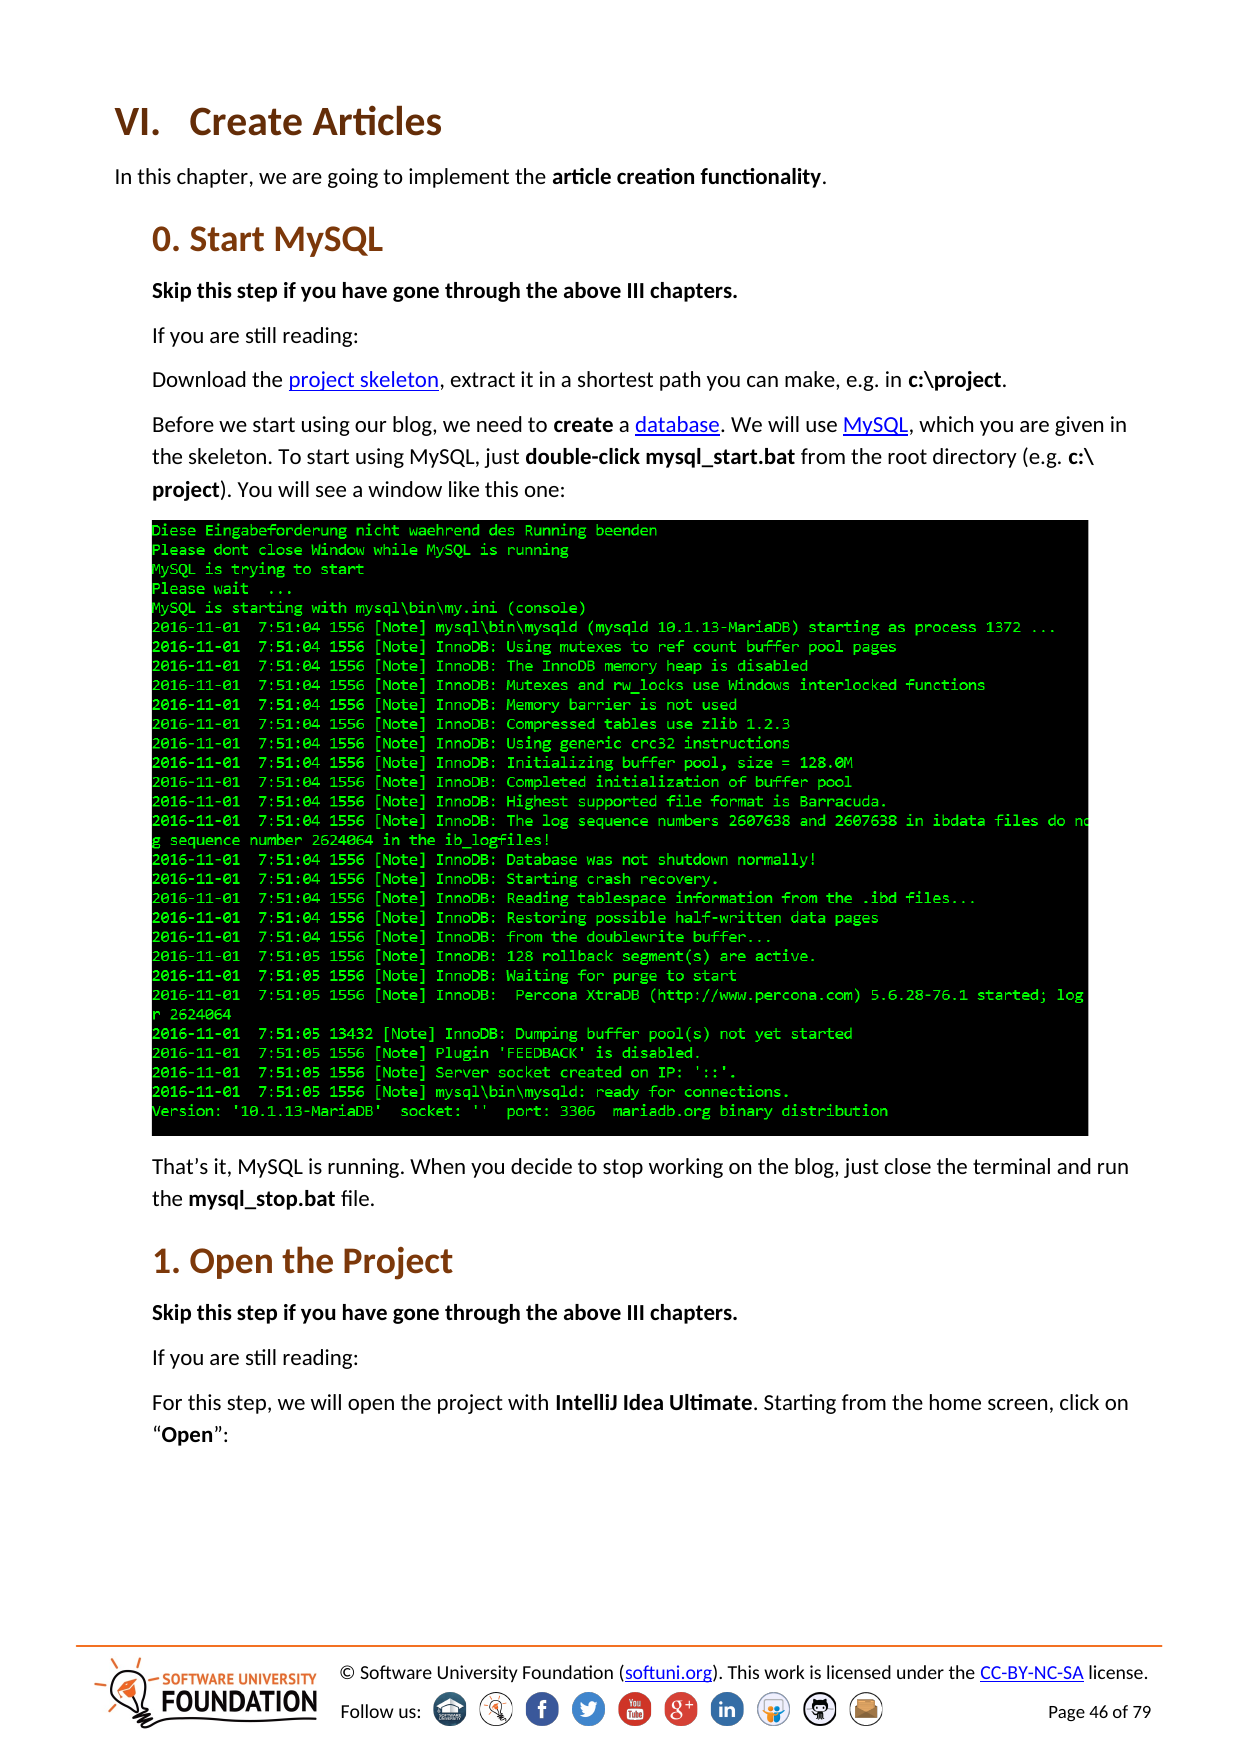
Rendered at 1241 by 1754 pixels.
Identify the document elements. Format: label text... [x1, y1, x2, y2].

picture [525, 1692, 559, 1726]
text Skip this step if you have gone through the above III chapters. [152, 1298, 1163, 1326]
text Skip this step if you have gone through the above III chapters. [152, 276, 1163, 304]
picture [93, 1656, 317, 1729]
text If you are still reading: [152, 1343, 1163, 1371]
text In this chapter, we are going to implement the article creation functionality. [114, 162, 1163, 190]
picture [803, 1692, 837, 1726]
text For this step, we will open the project with IntelliJ Idea Ultimate. Starting from the home screen, click on “Open”: [152, 1388, 1163, 1448]
text Download the project skeleton, extract it in a shortest path you can make, e.g. in c:\project. [152, 366, 1163, 394]
picture [849, 1692, 883, 1726]
picture [479, 1692, 513, 1726]
picture [710, 1692, 744, 1726]
picture [572, 1692, 605, 1726]
picture [151, 519, 1089, 1136]
subtitle Start MySQL [152, 215, 1163, 261]
subtitle Open the Project [152, 1237, 1163, 1283]
text Before we start using our blog, we need to create a database. We will use MySQL, which you are given in the skeleton. To start using MySQL, just double-click mysql_start.bat from the root directory (e.g. c:\project). You will see a window like this one: [152, 410, 1163, 503]
picture [618, 1692, 652, 1726]
picture [664, 1692, 698, 1726]
subtitle Create Articles [114, 95, 1163, 146]
picture [757, 1692, 790, 1726]
text That’s it, MySQL is running. When you decide to stop working on the blog, just close the terminal and run the mysql_stop.bat file. [152, 1152, 1163, 1212]
picture [433, 1692, 467, 1726]
text If you are still reading: [152, 321, 1163, 349]
